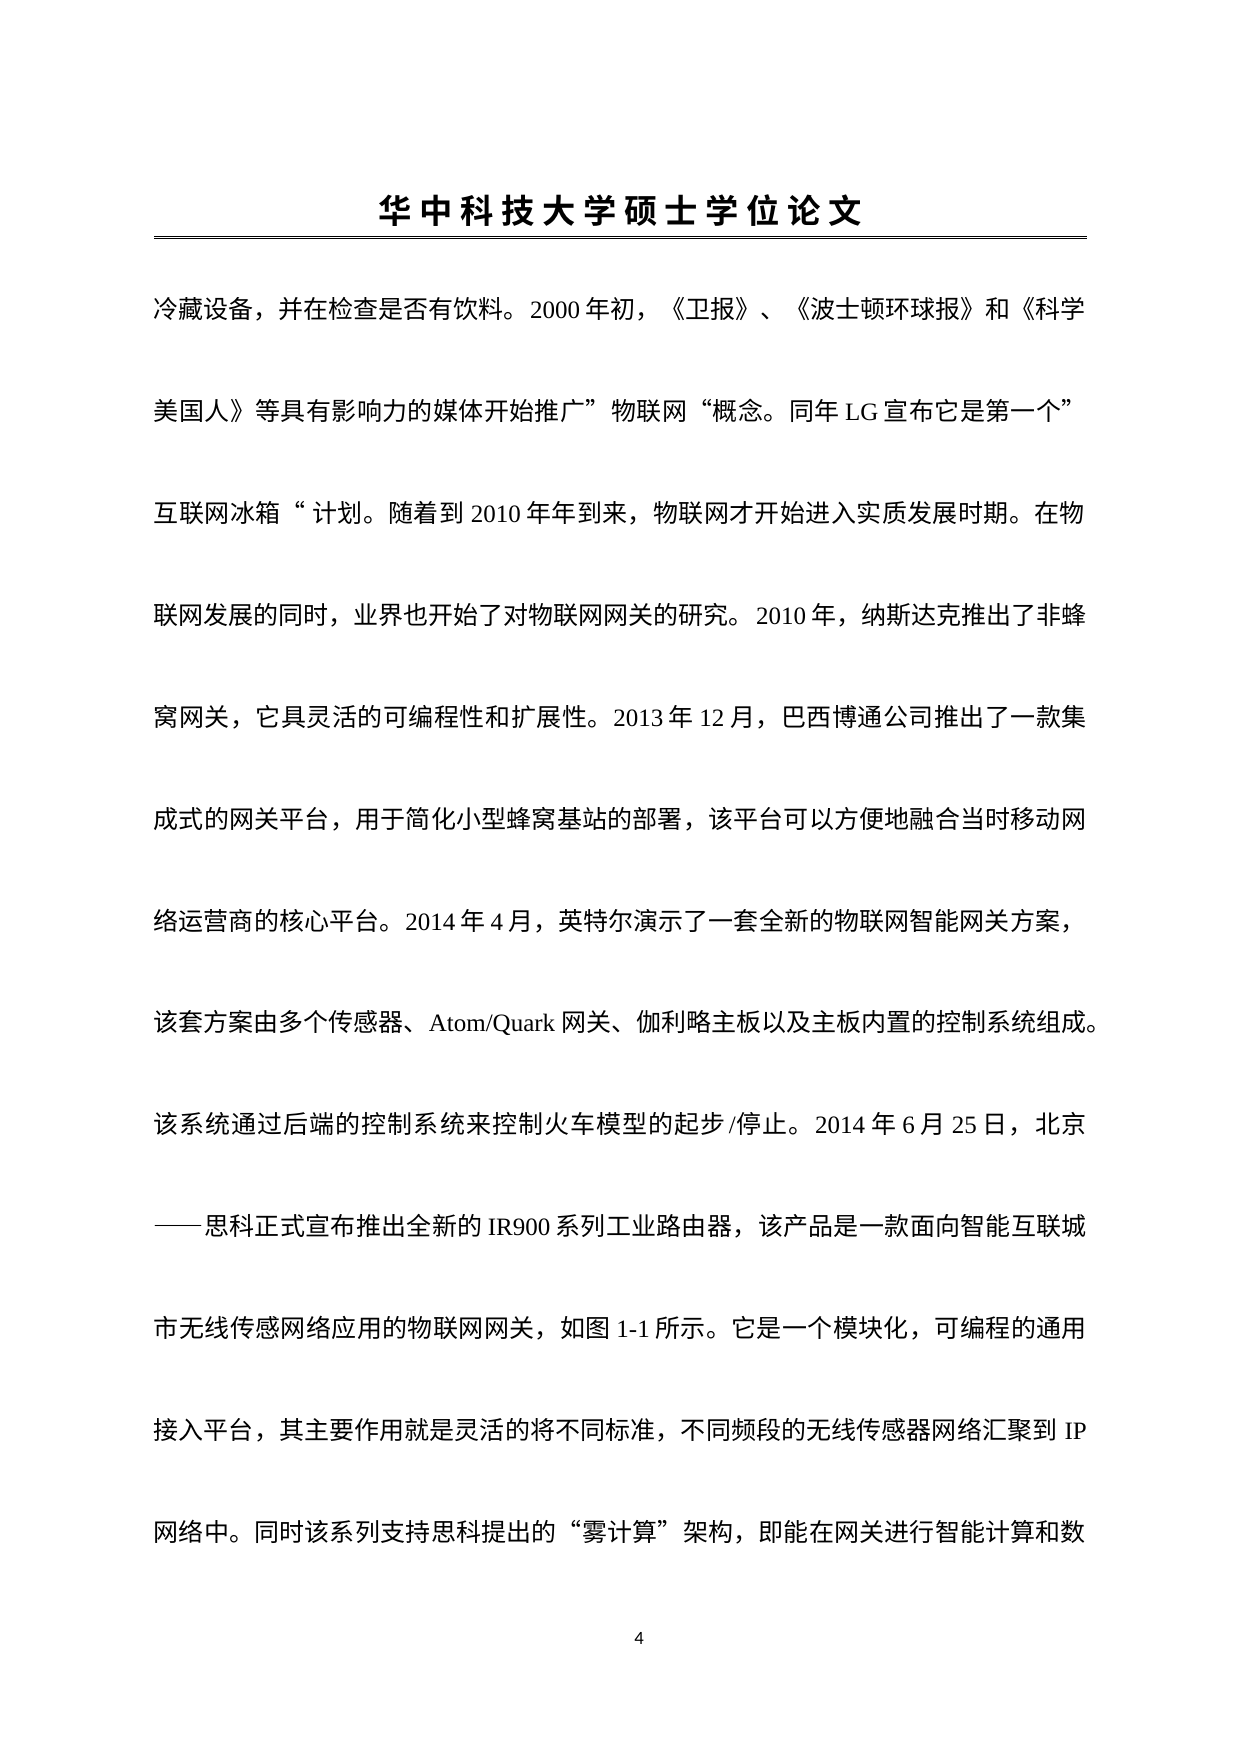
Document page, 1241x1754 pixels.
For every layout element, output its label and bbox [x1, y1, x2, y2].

text [153, 274, 1087, 1564]
